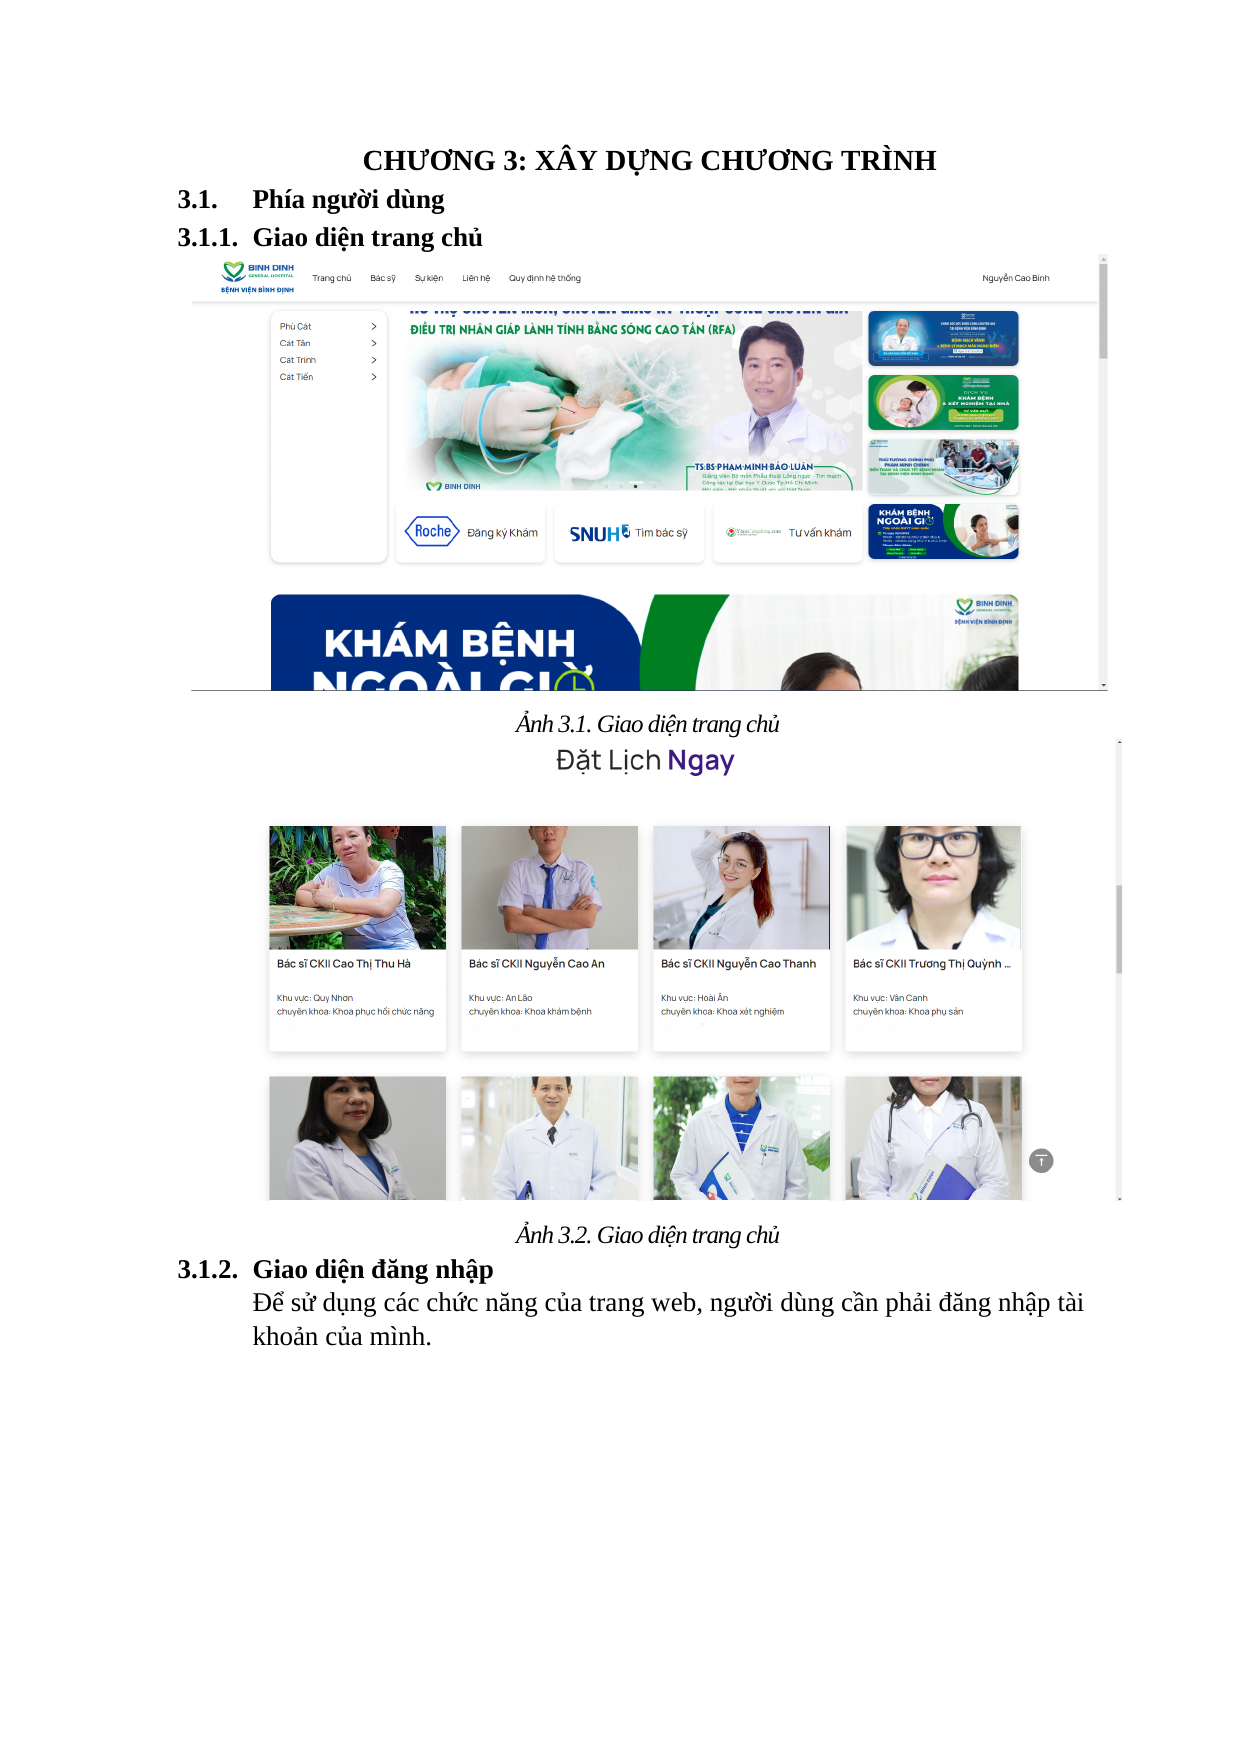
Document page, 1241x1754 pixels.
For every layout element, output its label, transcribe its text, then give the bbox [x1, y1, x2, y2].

subtitle Giao diện đăng nhập [177, 1253, 1122, 1284]
title Ảnh 3.2. Giao diện trang chủ [177, 1220, 1122, 1249]
text Để sử dụng các chức năng của trang web, người dùng cần phải đăng nhập tài khoản của mình. [252, 1286, 1122, 1351]
picture [177, 738, 1123, 1201]
title Ảnh 3.1. Giao diện trang chủ [177, 709, 1122, 738]
subtitle CHƯƠNG 3: XÂY DỰNG CHƯƠNG TRÌNH [177, 143, 1122, 177]
picture [191, 254, 1108, 691]
subtitle Giao diện trang chủ [177, 221, 1122, 252]
subtitle Phía người dùng [177, 183, 1122, 214]
